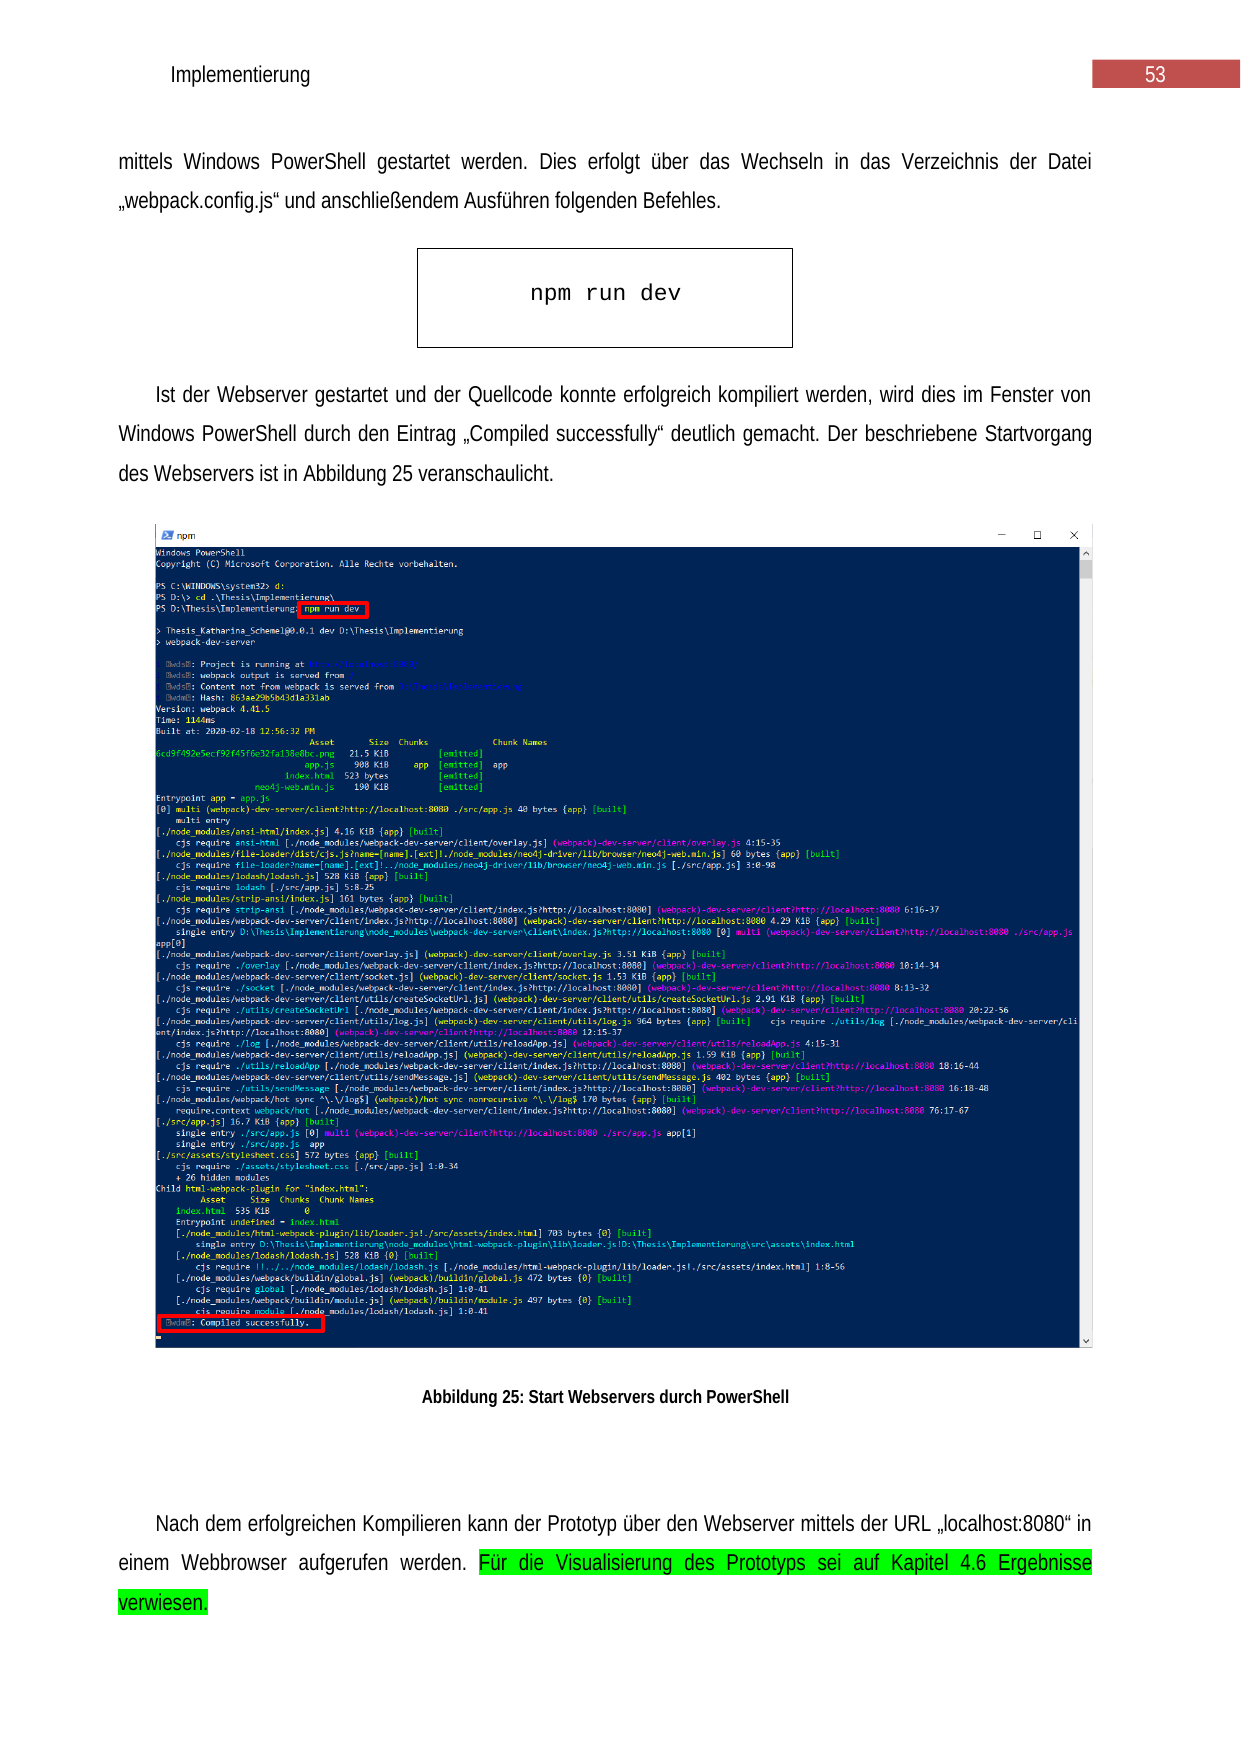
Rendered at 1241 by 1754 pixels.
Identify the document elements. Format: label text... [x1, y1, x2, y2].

text Abbildung 25: Start Webservers durch PowerShell [133, 1386, 1078, 1408]
picture [155, 524, 1093, 1348]
text Nach dem erfolgreichen Kompilieren kann der Prototyp über den Webserver mittels der URL „localhost:8080“ in einem Webbrowser aufgerufen werden. Für die Visualisierung des Prototyps sei auf Kapitel 4.6 Ergebnisse verwiesen. [118, 1509, 1092, 1615]
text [118, 148, 1092, 213]
text Ist der Webserver gestartet und der Quellcode konnte erfolgreich kompiliert werden, wird dies im Fenster von Windows PowerShell durch den Eintrag „Compiled successfully“ deutlich gemacht. Der beschriebene Startvorgang des Webservers ist in Abbildung 25 veranschaulicht. [118, 381, 1092, 486]
